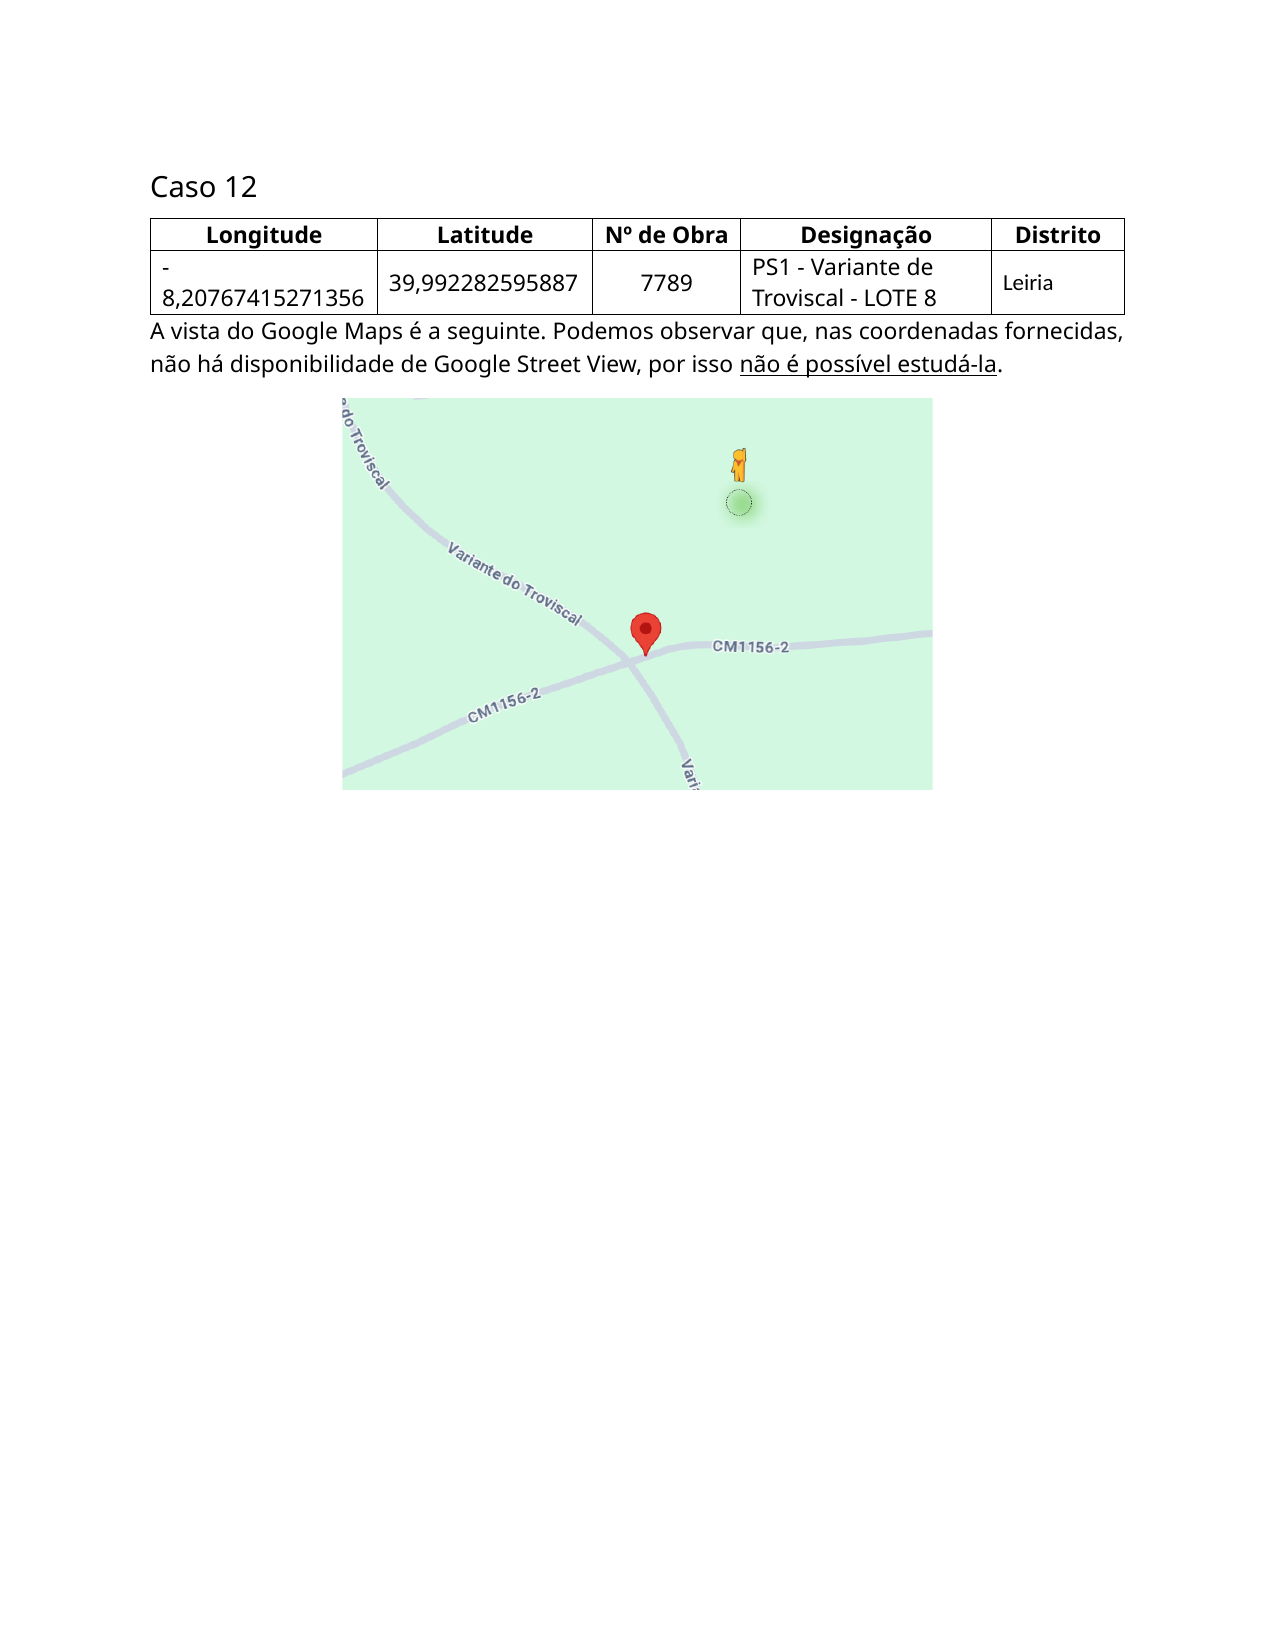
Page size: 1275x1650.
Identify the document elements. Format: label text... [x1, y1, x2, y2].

table_header Longitude [151, 219, 377, 250]
table_header Nº de Obra [593, 219, 740, 250]
table_header Distrito [992, 219, 1124, 250]
table_cell 7789 [593, 251, 740, 314]
table_header Latitude [378, 219, 592, 250]
table_cell PS1 - Variante de Troviscal - LOTE 8 [741, 251, 991, 314]
table_cell -8,20767415271356 [151, 251, 377, 314]
text A vista do Google Maps é a seguinte. Podemos observar que, nas coordenadas fornecidas, não há disponibilidade de Google Street View, por isso não é possível estudá-la. [150, 315, 1125, 380]
subtitle Caso 12 [150, 167, 1125, 206]
table_header Designação [741, 219, 991, 250]
picture [342, 398, 933, 790]
table_cell 39,992282595887 [378, 251, 592, 314]
table_cell Leiria [992, 251, 1124, 314]
